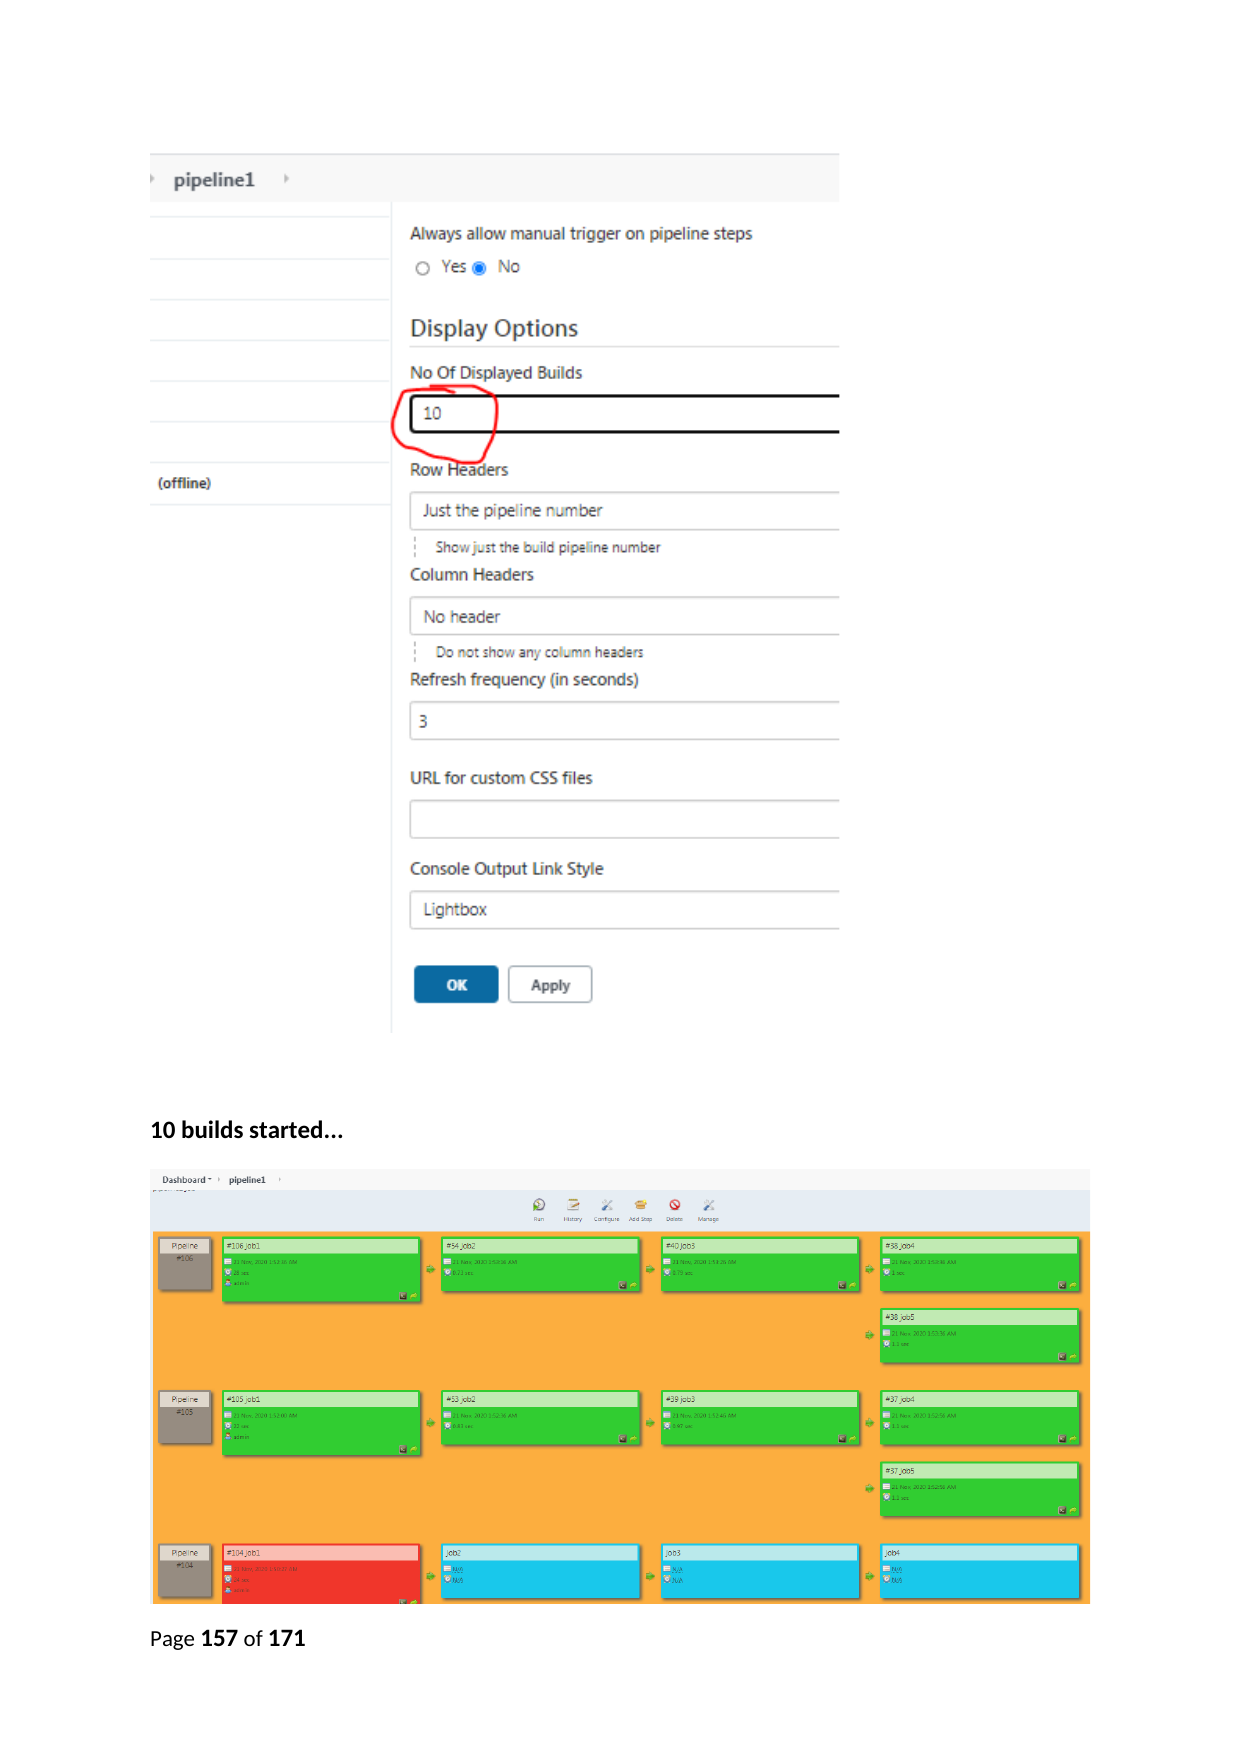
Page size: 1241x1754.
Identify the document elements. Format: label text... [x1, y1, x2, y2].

text 10 builds started... [150, 1114, 1090, 1144]
picture [150, 150, 840, 1033]
picture [150, 1169, 1091, 1604]
